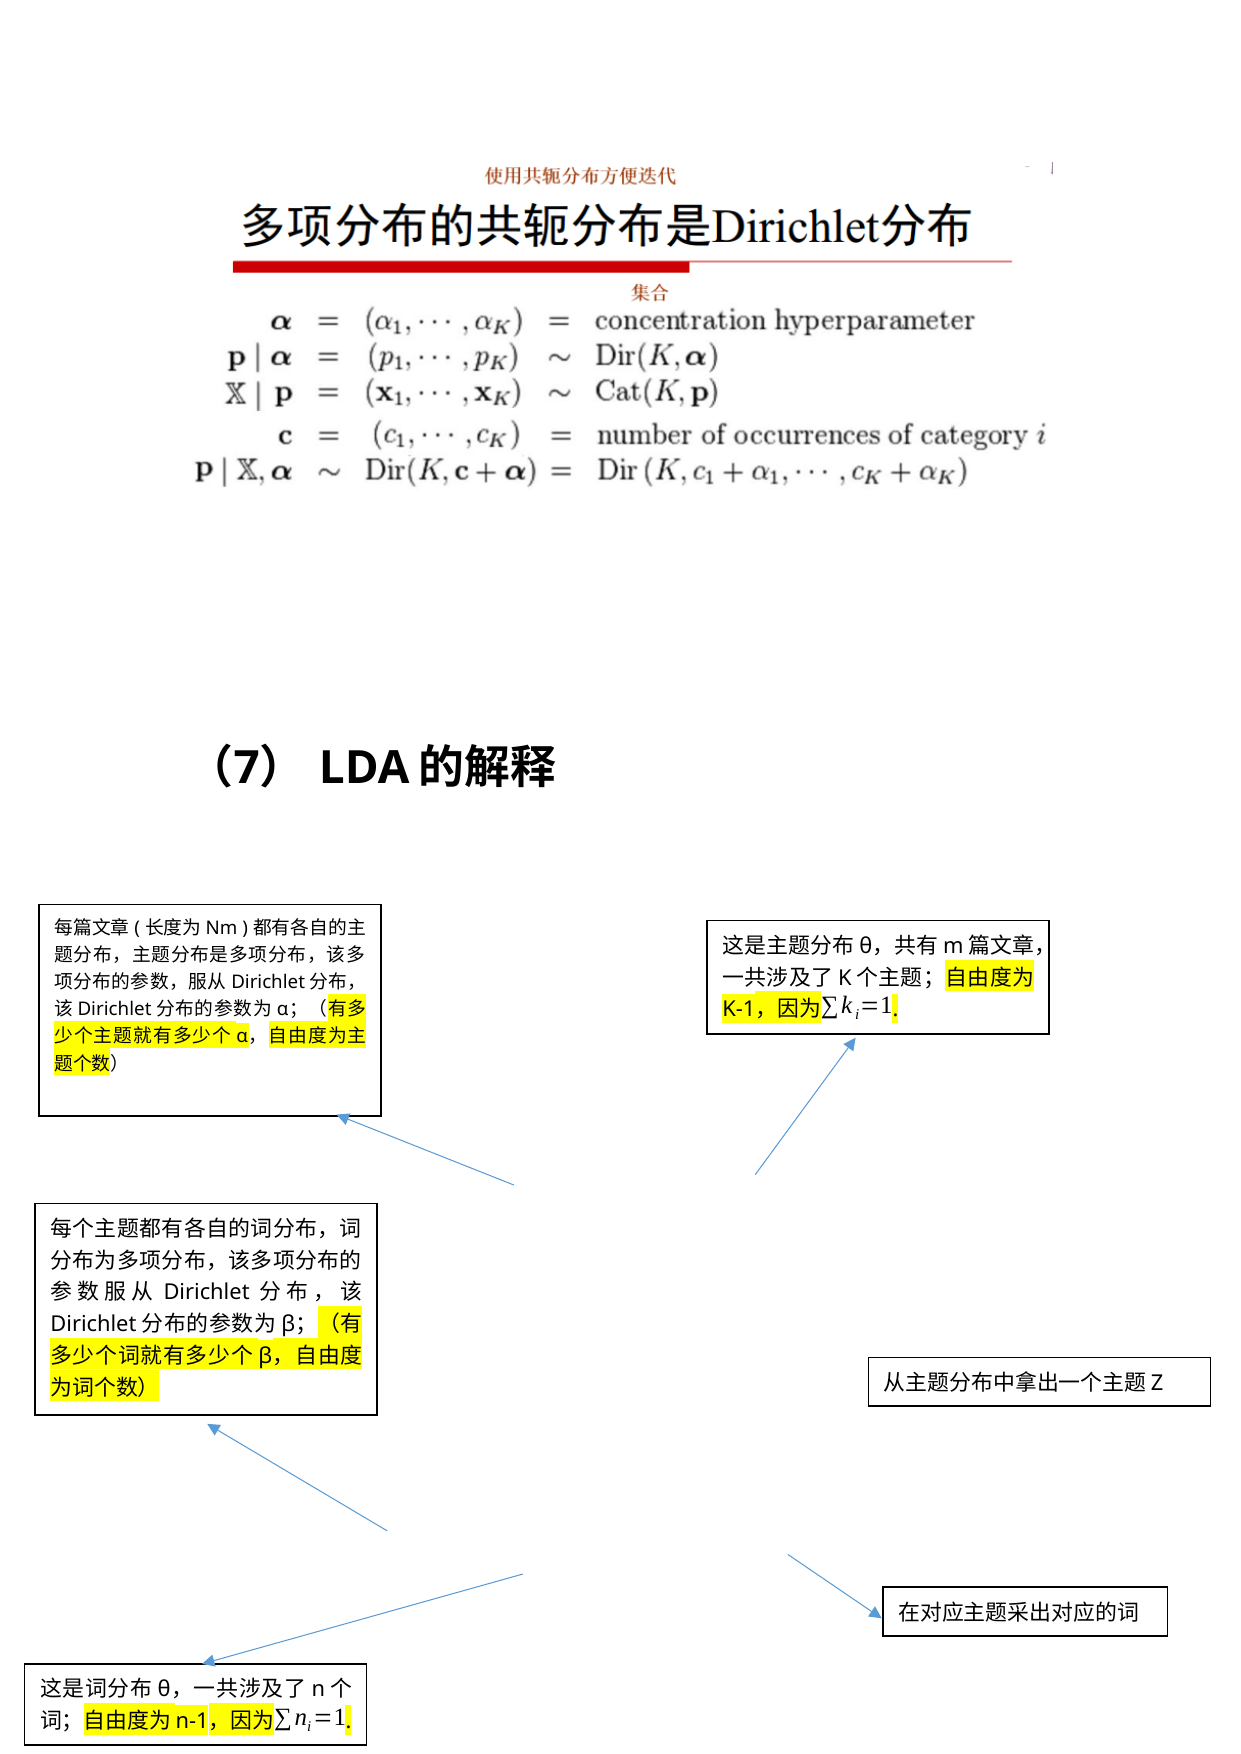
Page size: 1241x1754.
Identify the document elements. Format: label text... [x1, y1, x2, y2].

list LDA的解释 [187, 714, 1053, 812]
picture [187, 162, 1053, 493]
